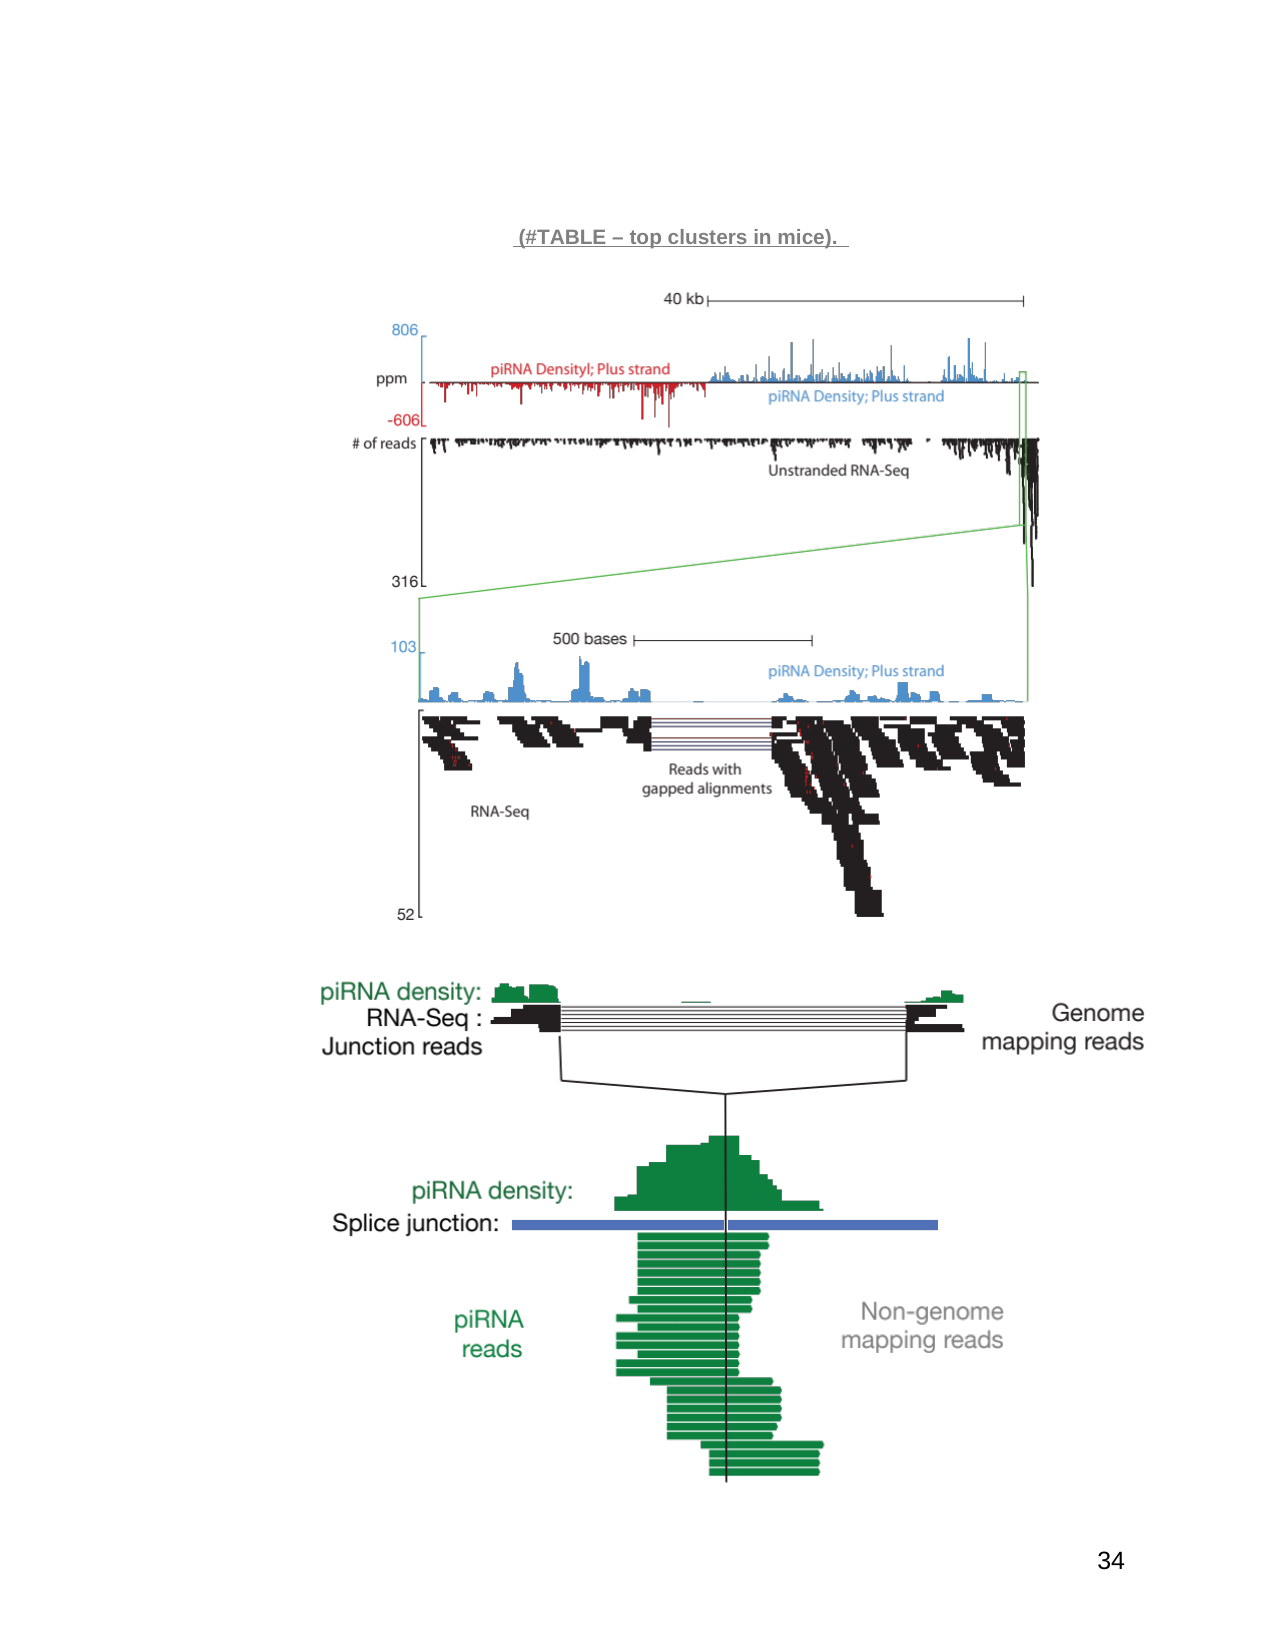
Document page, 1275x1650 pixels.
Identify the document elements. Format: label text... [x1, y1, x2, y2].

title (#TABLE – top clusters in mice). [225, 225, 1125, 249]
